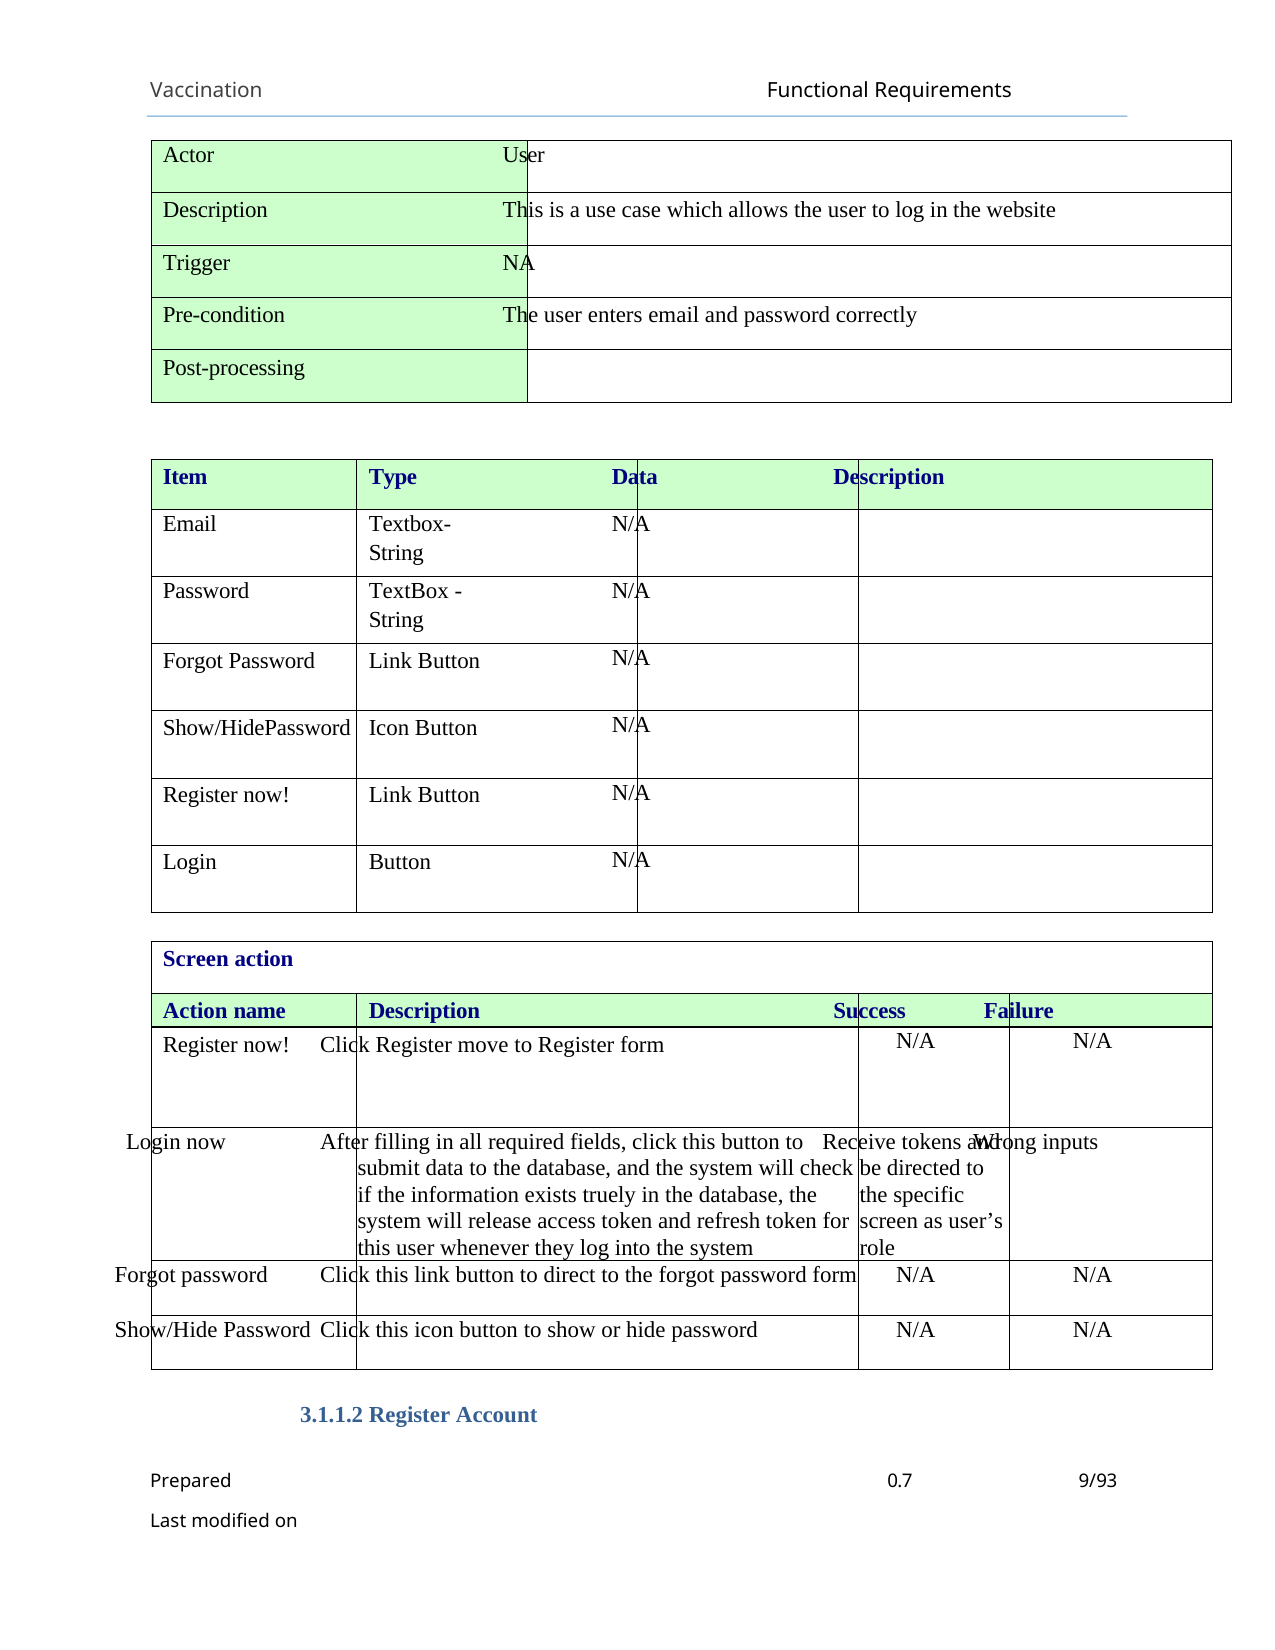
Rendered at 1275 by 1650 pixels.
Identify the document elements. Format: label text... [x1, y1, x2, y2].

table_cell Show/HidePassword [152, 711, 356, 778]
table_cell [859, 510, 1212, 576]
table_header Screen action [152, 942, 1212, 993]
table_cell Link Button [357, 779, 637, 845]
table_cell Wrong inputs [1010, 1128, 1212, 1260]
table_cell NA [528, 246, 1231, 297]
table_cell [528, 350, 1231, 402]
table_cell Description [357, 994, 858, 1026]
table_header Description [859, 460, 1212, 509]
table_header Data [638, 460, 858, 509]
table_cell Show/Hide Password [152, 1316, 356, 1369]
table_cell Click this icon button to show or hide password [357, 1316, 858, 1369]
table_cell N/A [1010, 1261, 1212, 1314]
table_cell N/A [638, 779, 858, 845]
table_cell N/A [638, 510, 858, 576]
table_cell Login [152, 846, 356, 912]
table_cell Register now! [152, 779, 356, 845]
table_cell Receive tokens and be directed to the specific screen as user’s role [859, 1128, 1009, 1260]
table_cell After filling in all required fields, click this button to submit data to the database, and the system will check if the information exists truely in the database, the system will release access token and refresh token for this user whenever they log into the system [357, 1128, 858, 1260]
table_cell Login now [152, 1128, 356, 1260]
table_cell [859, 846, 1212, 912]
table_cell Trigger [152, 246, 527, 297]
table_cell Success [859, 994, 1009, 1026]
table_cell [859, 577, 1212, 643]
table_cell [859, 711, 1212, 778]
table_cell Email [152, 510, 356, 576]
table_cell N/A [1010, 1316, 1212, 1369]
table_cell Pre-condition [152, 298, 527, 349]
table_cell N/A [638, 577, 858, 643]
table_cell User [528, 141, 1231, 192]
table_cell N/A [638, 711, 858, 778]
table_cell [859, 779, 1212, 845]
table_cell N/A [859, 1316, 1009, 1369]
table_cell This is a use case which allows the user to log in the website [528, 193, 1231, 244]
table_cell Failure [1010, 994, 1212, 1026]
table_cell N/A [638, 846, 858, 912]
table_cell Password [152, 577, 356, 643]
table_cell Click this link button to direct to the forgot password form [357, 1261, 858, 1314]
table_cell Actor [152, 141, 527, 192]
table_cell Action name [152, 994, 356, 1026]
subtitle 3.1.1.2 Register Account [225, 1401, 1275, 1427]
table_cell TextBox - String [357, 577, 637, 643]
table_cell Forgot password [152, 1261, 356, 1314]
table_cell Click Register move to Register form [357, 1028, 858, 1127]
table_cell Forgot Password [152, 644, 356, 710]
table_cell N/A [1010, 1028, 1212, 1127]
table_header Type [357, 460, 637, 509]
table_cell Button [357, 846, 637, 912]
table_cell Register now! [152, 1028, 356, 1127]
table_cell N/A [859, 1261, 1009, 1314]
table_cell Textbox- String [357, 510, 637, 576]
table_cell N/A [638, 644, 858, 710]
table_cell [859, 644, 1212, 710]
table_cell Description [152, 193, 527, 244]
table_cell Post-processing [152, 350, 527, 402]
table_cell Icon Button [357, 711, 637, 778]
table_header Item [152, 460, 356, 509]
table_cell Link Button [357, 644, 637, 710]
table_cell The user enters email and password correctly [528, 298, 1231, 349]
table_cell N/A [859, 1028, 1009, 1127]
